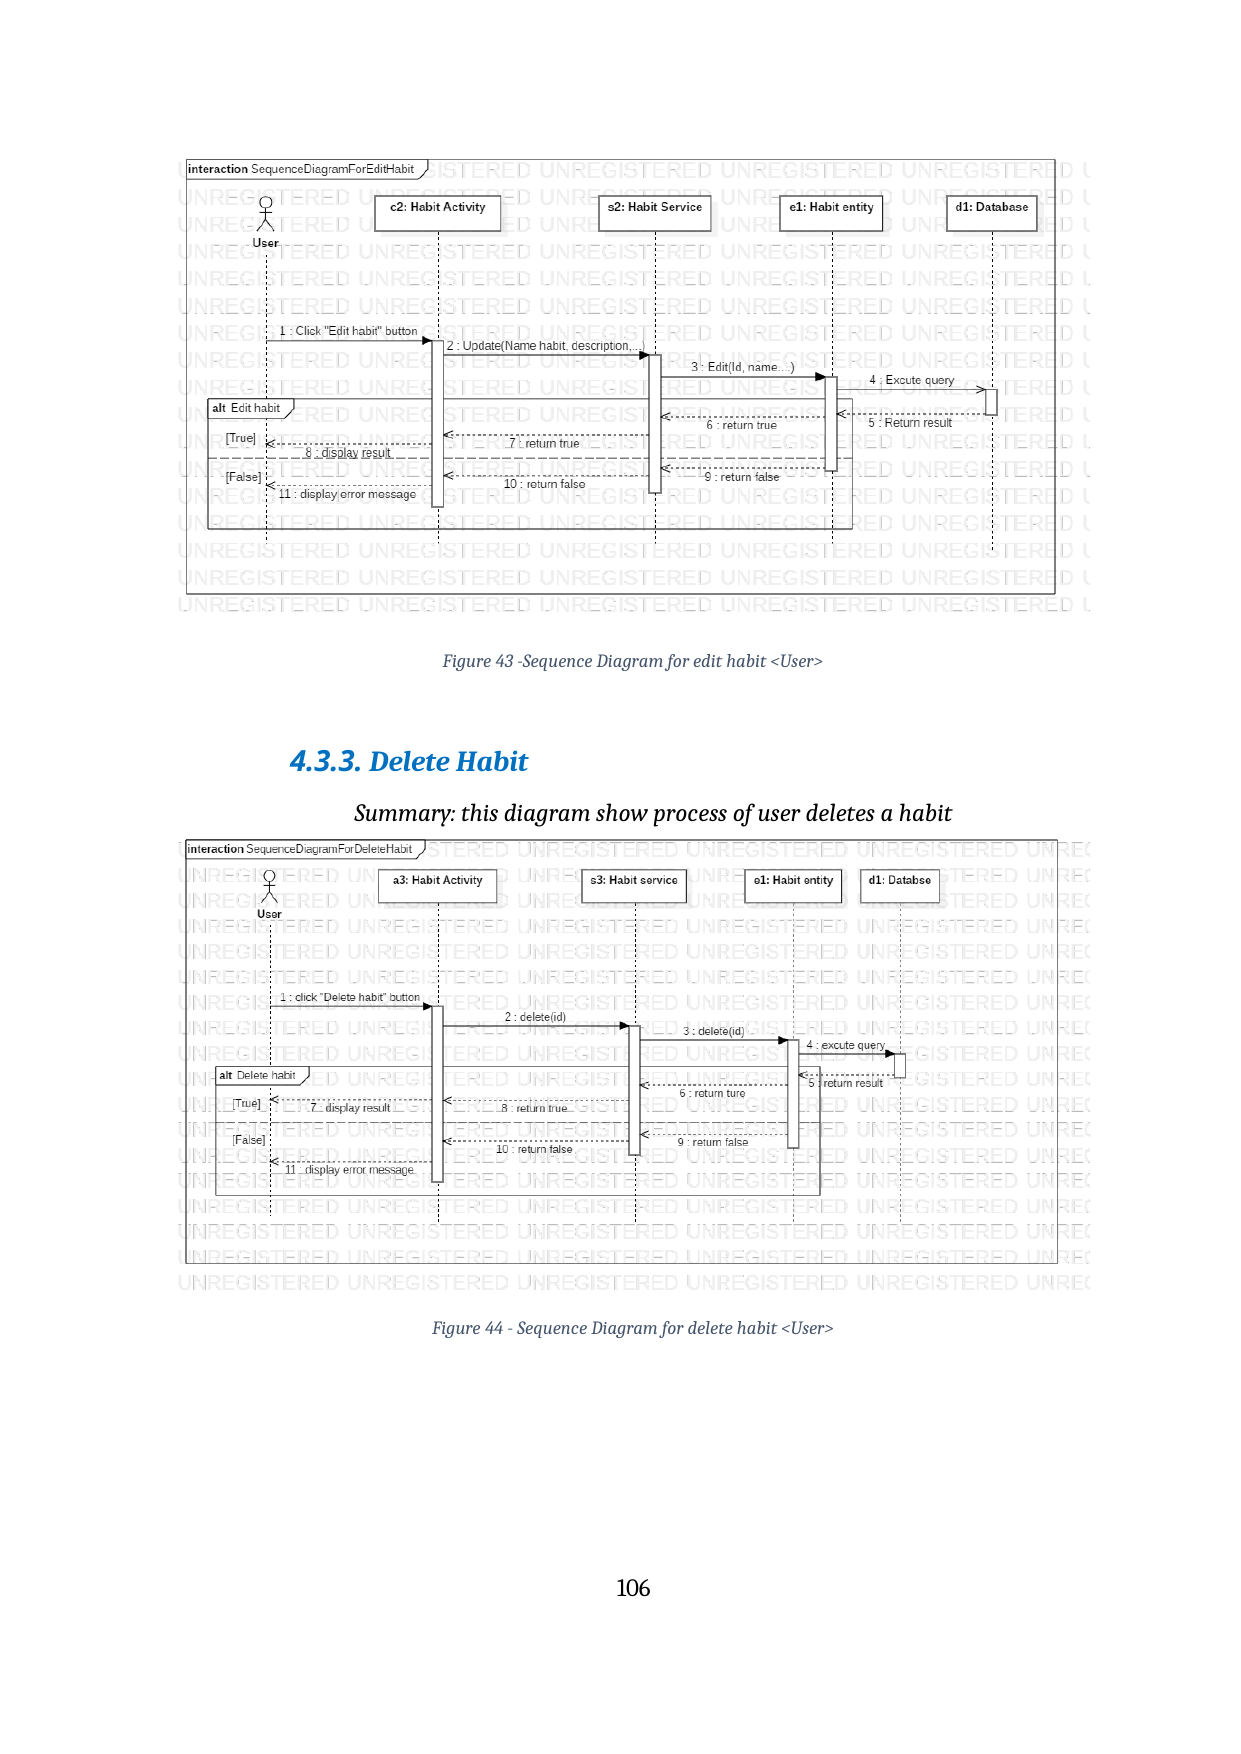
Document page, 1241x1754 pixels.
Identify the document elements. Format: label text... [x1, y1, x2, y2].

picture [177, 150, 1091, 630]
list Delete Habit [290, 740, 1090, 780]
picture [177, 831, 1091, 1297]
list Summary: this diagram show process of user deletes a habit [354, 798, 1090, 827]
